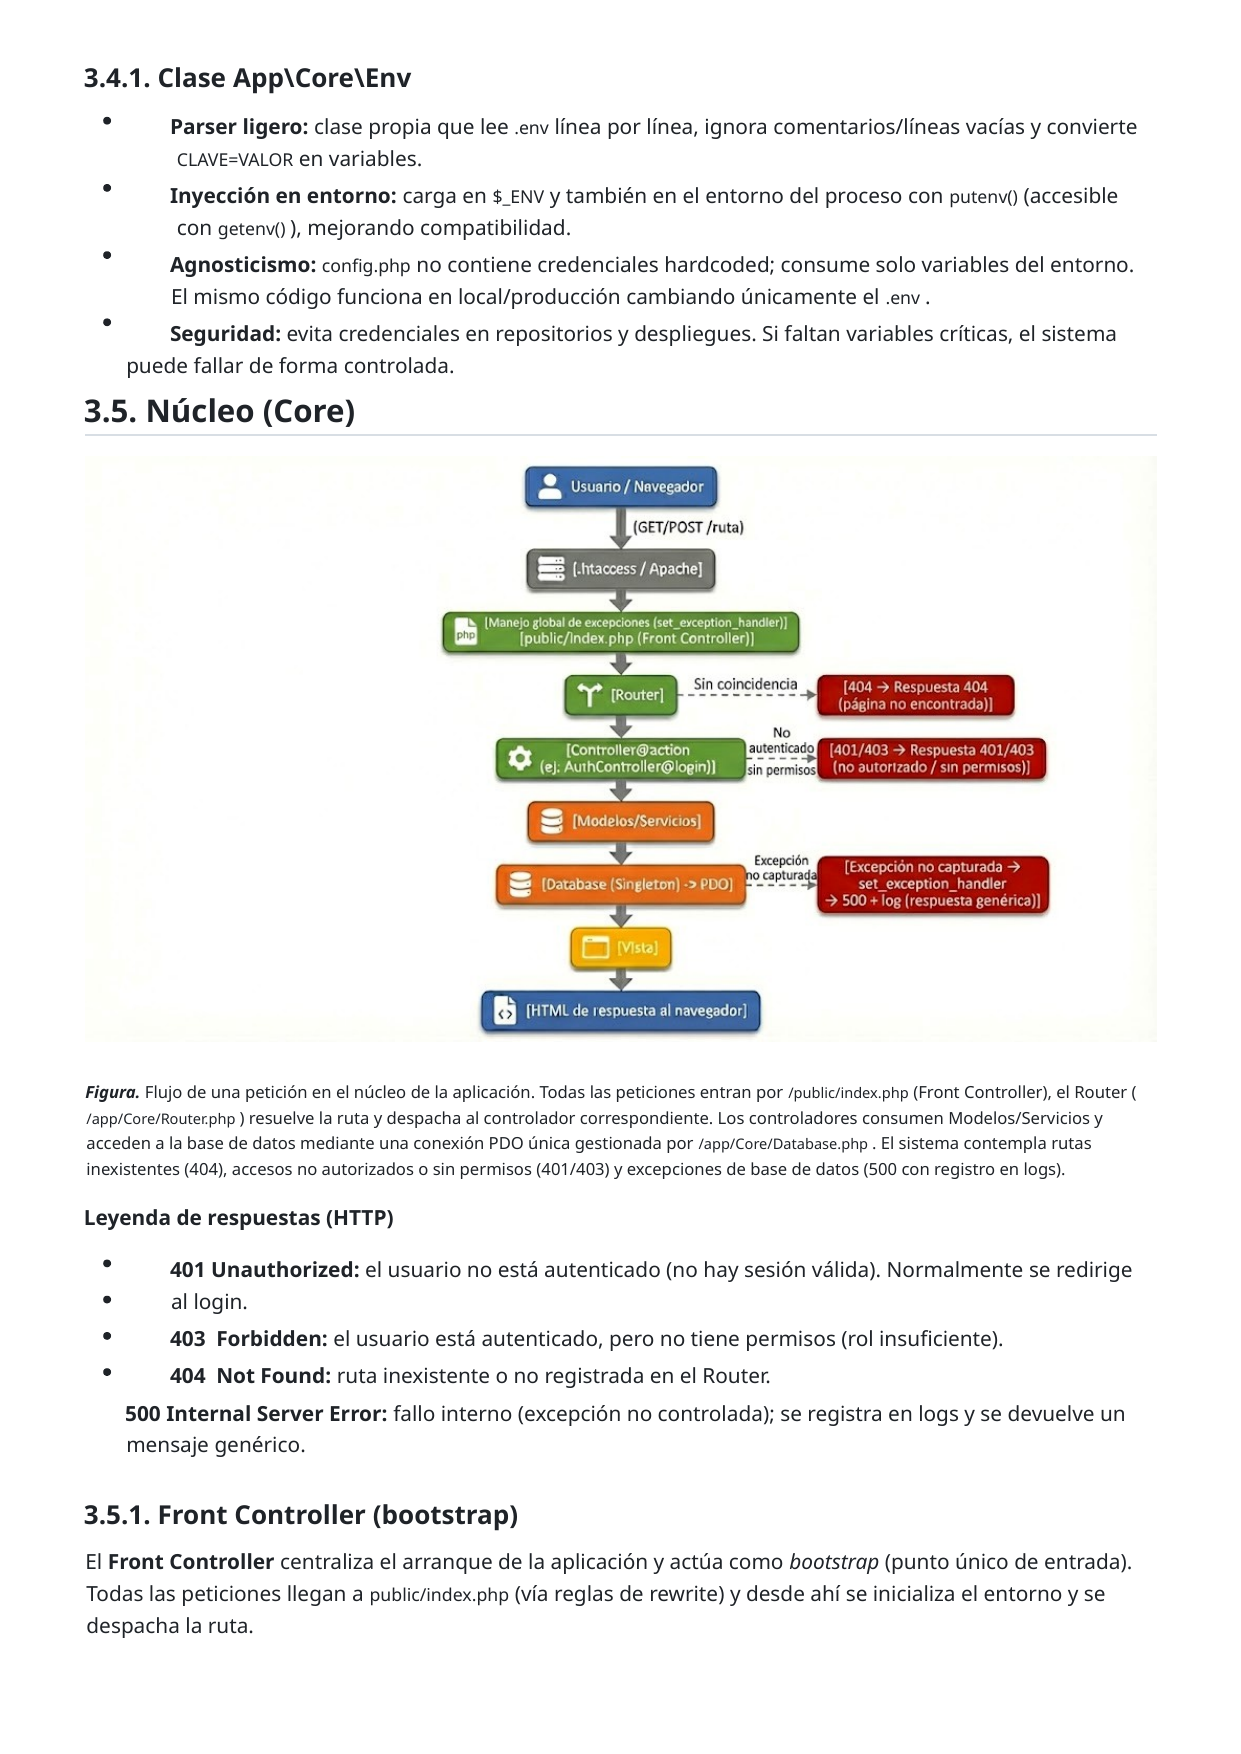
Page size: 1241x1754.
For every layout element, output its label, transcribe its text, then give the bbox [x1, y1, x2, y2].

text Inyección en entorno: carga en $_ENV y también en el entorno del proceso con putenv() (accesible con getenv() ), mejorando compatibilidad. [125, 181, 1148, 242]
picture [85, 456, 1157, 1042]
text El Front Controller centraliza el arranque de la aplicación y actúa como bootstrap (punto único de entrada). Todas las peticiones llegan a public/index.php (vía reglas de rewrite) y desde ahí se inicializa el entorno y se despacha la ruta. [85, 1547, 1148, 1639]
list Not Found: ruta inexistente o no registrada en el Router. [125, 1361, 1148, 1390]
subtitle 3.5.1. Front Controller (bootstrap) [84, 1497, 1154, 1532]
text 401 Unauthorized: el usuario no está autenticado (no hay sesión válida). Normalmente se redirige al login. [125, 1255, 1148, 1315]
text Parser ligero: clase propia que lee .env línea por línea, ignora comentarios/líneas vacías y convierte CLAVE=VALOR en variables. [125, 112, 1148, 173]
list Forbidden: el usuario está autenticado, pero no tiene permisos (rol insuficiente). [125, 1324, 1148, 1352]
subtitle 3.5. Núcleo (Core) [84, 389, 1154, 431]
text Seguridad: evita credenciales en repositorios y despliegues. Si faltan variables críticas, el sistema puede fallar de forma controlada. [125, 319, 1148, 380]
text Figura. Flujo de una petición en el núcleo de la aplicación. Todas las peticiones entran por /public/index.php (Front Controller), el Router ( /app/Core/Router.php ) resuelve la ruta y despacha al controlador correspondiente. Los controladores consumen Modelos/Servicios y acceden a la base de datos mediante una conexión PDO única gestionada por /app/Core/Database.php . El sistema contempla rutas inexistentes (404), accesos no autorizados o sin permisos (401/403) y excepciones de base de datos (500 con registro en logs). [85, 1081, 1148, 1180]
text Agnosticismo: config.php no contiene credenciales hardcoded; consume solo variables del entorno. El mismo código funciona en local/producción cambiando únicamente el .env . [125, 251, 1148, 311]
text 500 Internal Server Error: fallo interno (excepción no controlada); se registra en logs y se devuelve un mensaje genérico. [125, 1399, 1148, 1459]
subtitle 3.4.1. Clase App\Core\Env [84, 59, 1154, 95]
subtitle Leyenda de respuestas (HTTP) [84, 1203, 1154, 1231]
